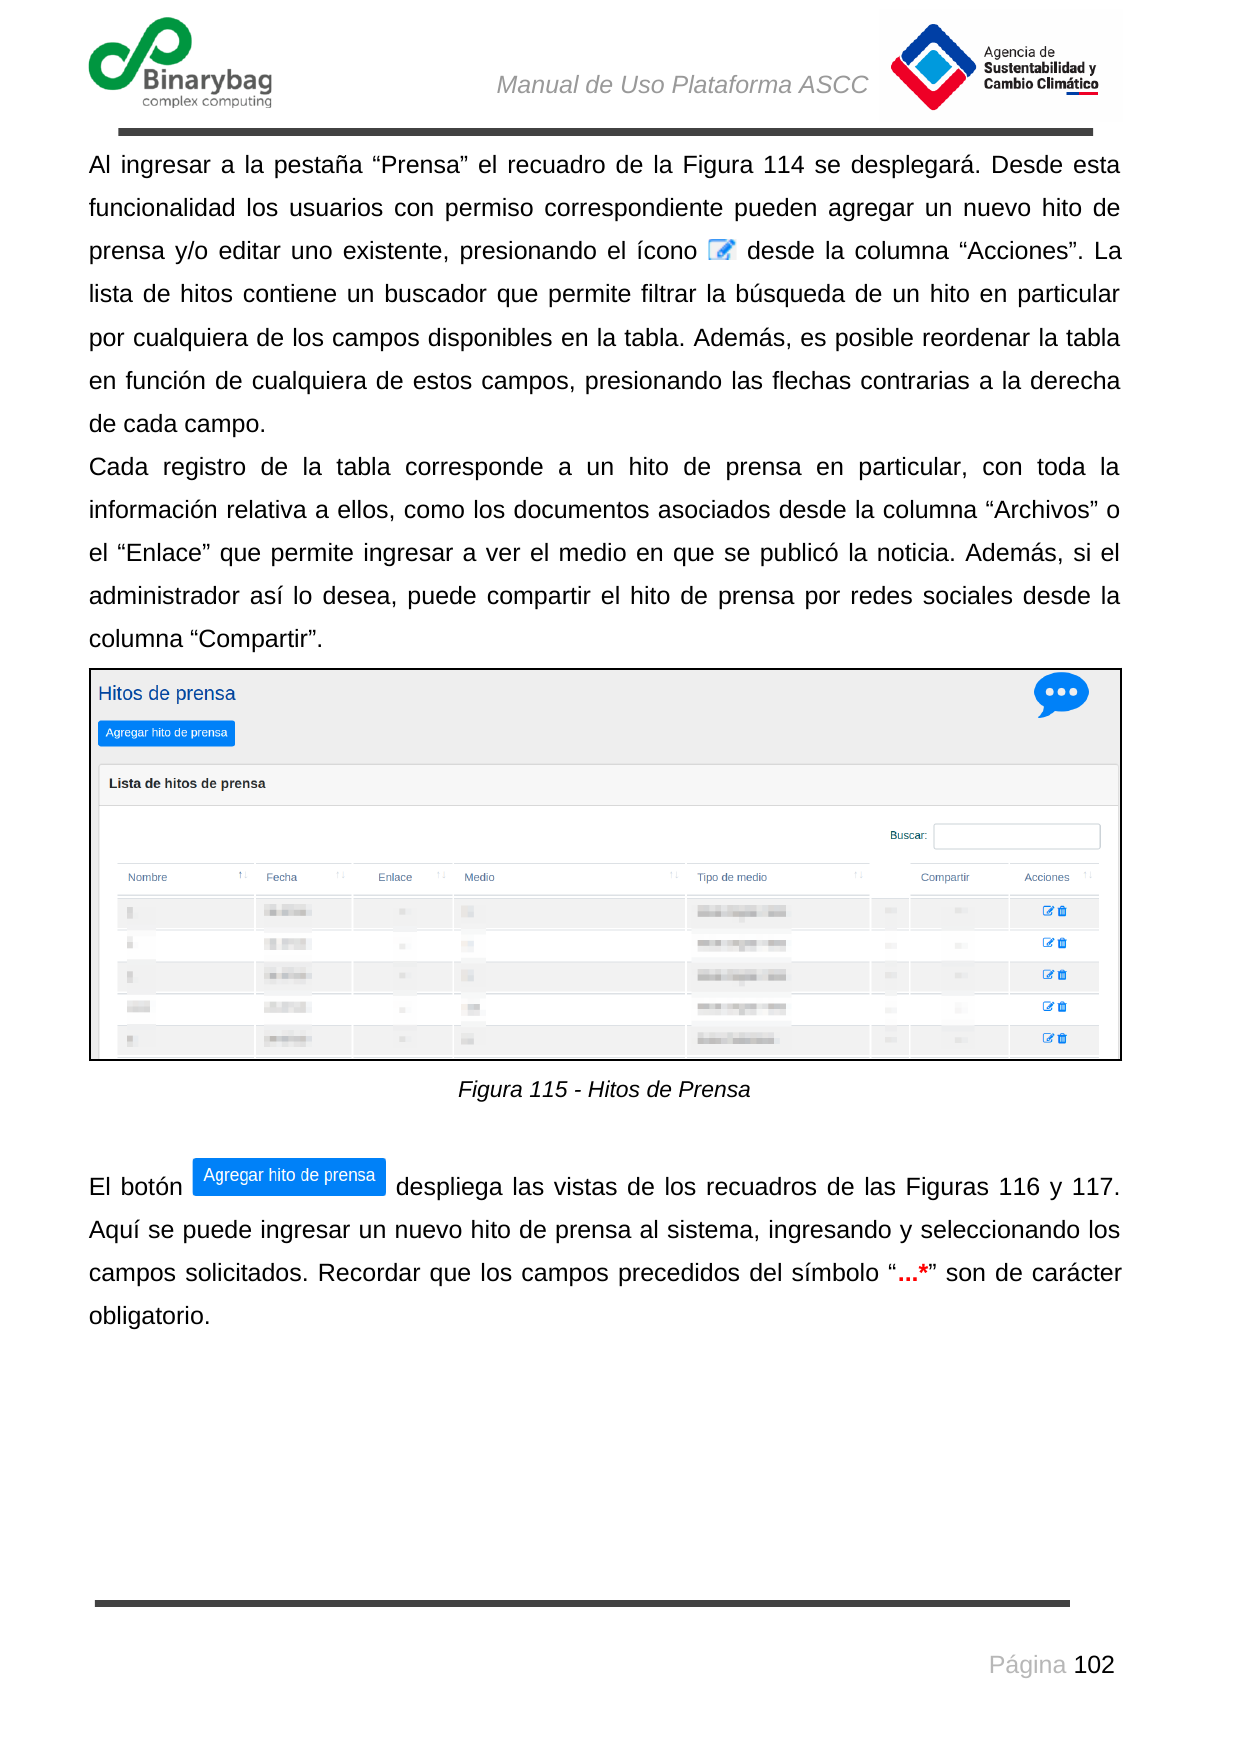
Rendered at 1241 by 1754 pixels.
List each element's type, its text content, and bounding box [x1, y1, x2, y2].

picture [88, 17, 272, 108]
picture [878, 9, 1123, 122]
picture [118, 128, 1094, 136]
picture [192, 1158, 386, 1196]
text Figura 115 - Hitos de Prensa [88, 1076, 1122, 1102]
text Al ingresar a la pestaña “Prensa” el recuadro de la Figura 114 se desplegará. Desde esta funcionalidad los usuarios con permiso correspondiente pueden agregar un nuevo hito de prensa y/o editar uno existente, presionando el ícono desde la columna “Acciones”. La lista de hitos contiene un buscador que permite filtrar la búsqueda de un hito en particular por cualquiera de los campos disponibles en la tabla. Además, es posible reordenar la tabla en función de cualquiera de estos campos, presionando las flechas contrarias a la derecha de cada campo. [88, 150, 1122, 437]
text Cada registro de la tabla corresponde a un hito de prensa en particular, con toda la información relativa a ellos, como los documentos asociados desde la columna “Archivos” o el “Enlace” que permite ingresar a ver el medio en que se publicó la noticia. Además, si el administrador así lo desea, puede compartir el hito de prensa por redes sociales desde la columna “Compartir”. [88, 452, 1122, 653]
text El botón despliega las vistas de los recuadros de las Figuras 116 y 117. Aquí se puede ingresar un nuevo hito de prensa al sistema, ingresando y seleccionando los campos solicitados. Recordar que los campos precedidos del símbolo “...*” son de carácter obligatorio. [88, 1158, 1122, 1330]
picture [94, 1600, 1070, 1607]
picture [708, 239, 737, 260]
picture [91, 670, 1120, 1059]
